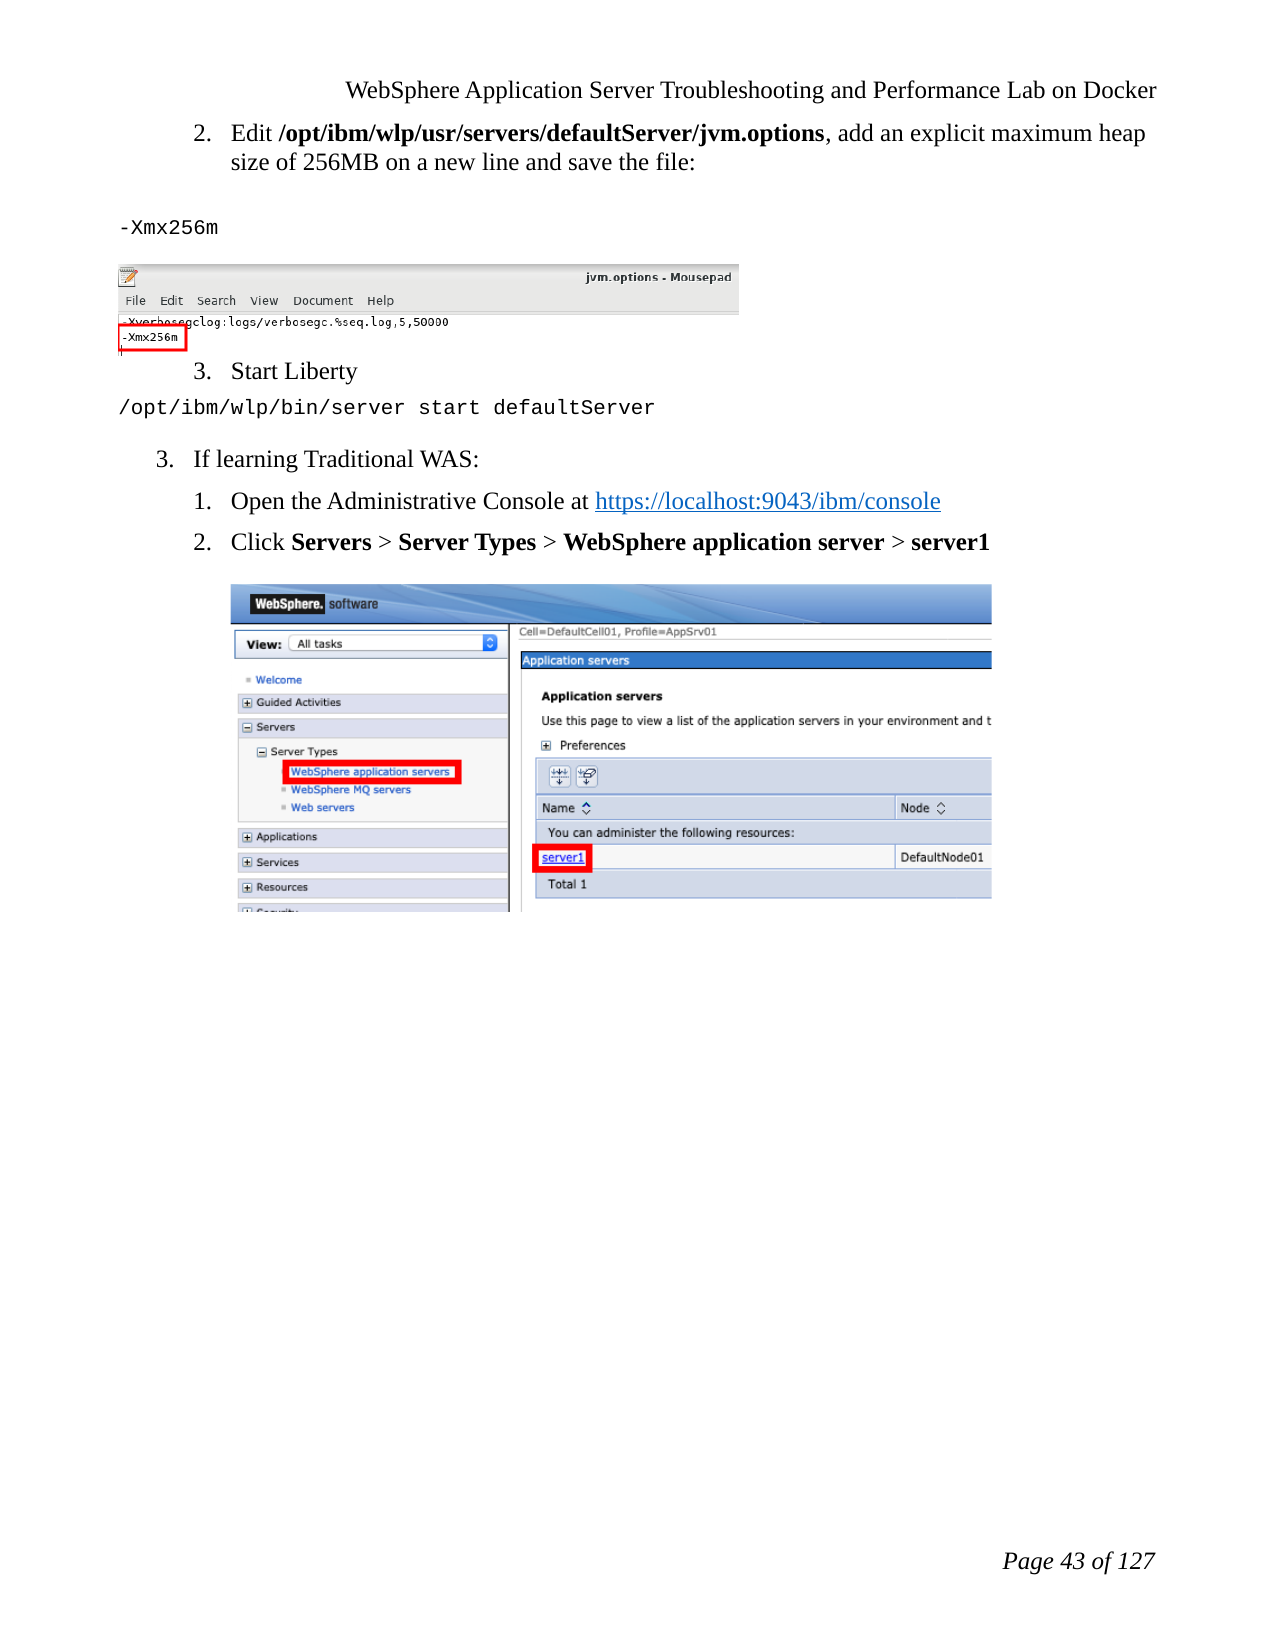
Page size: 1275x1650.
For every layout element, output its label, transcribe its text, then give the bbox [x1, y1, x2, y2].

list Open the Administrative Console at https://localhost:9043/ibm/console [193, 486, 1157, 514]
list Start Liberty [193, 356, 1157, 385]
list Edit /opt/ibm/wlp/usr/servers/defaultServer/jvm.options, add an explicit maximum heap size of 256MB on a new line and save the file: [193, 118, 1157, 204]
picture [118, 264, 739, 356]
list If learning Traditional WAS: [156, 444, 1157, 473]
text /opt/ibm/wlp/bin/server start defaultServer [118, 397, 1157, 444]
picture [230, 584, 992, 912]
